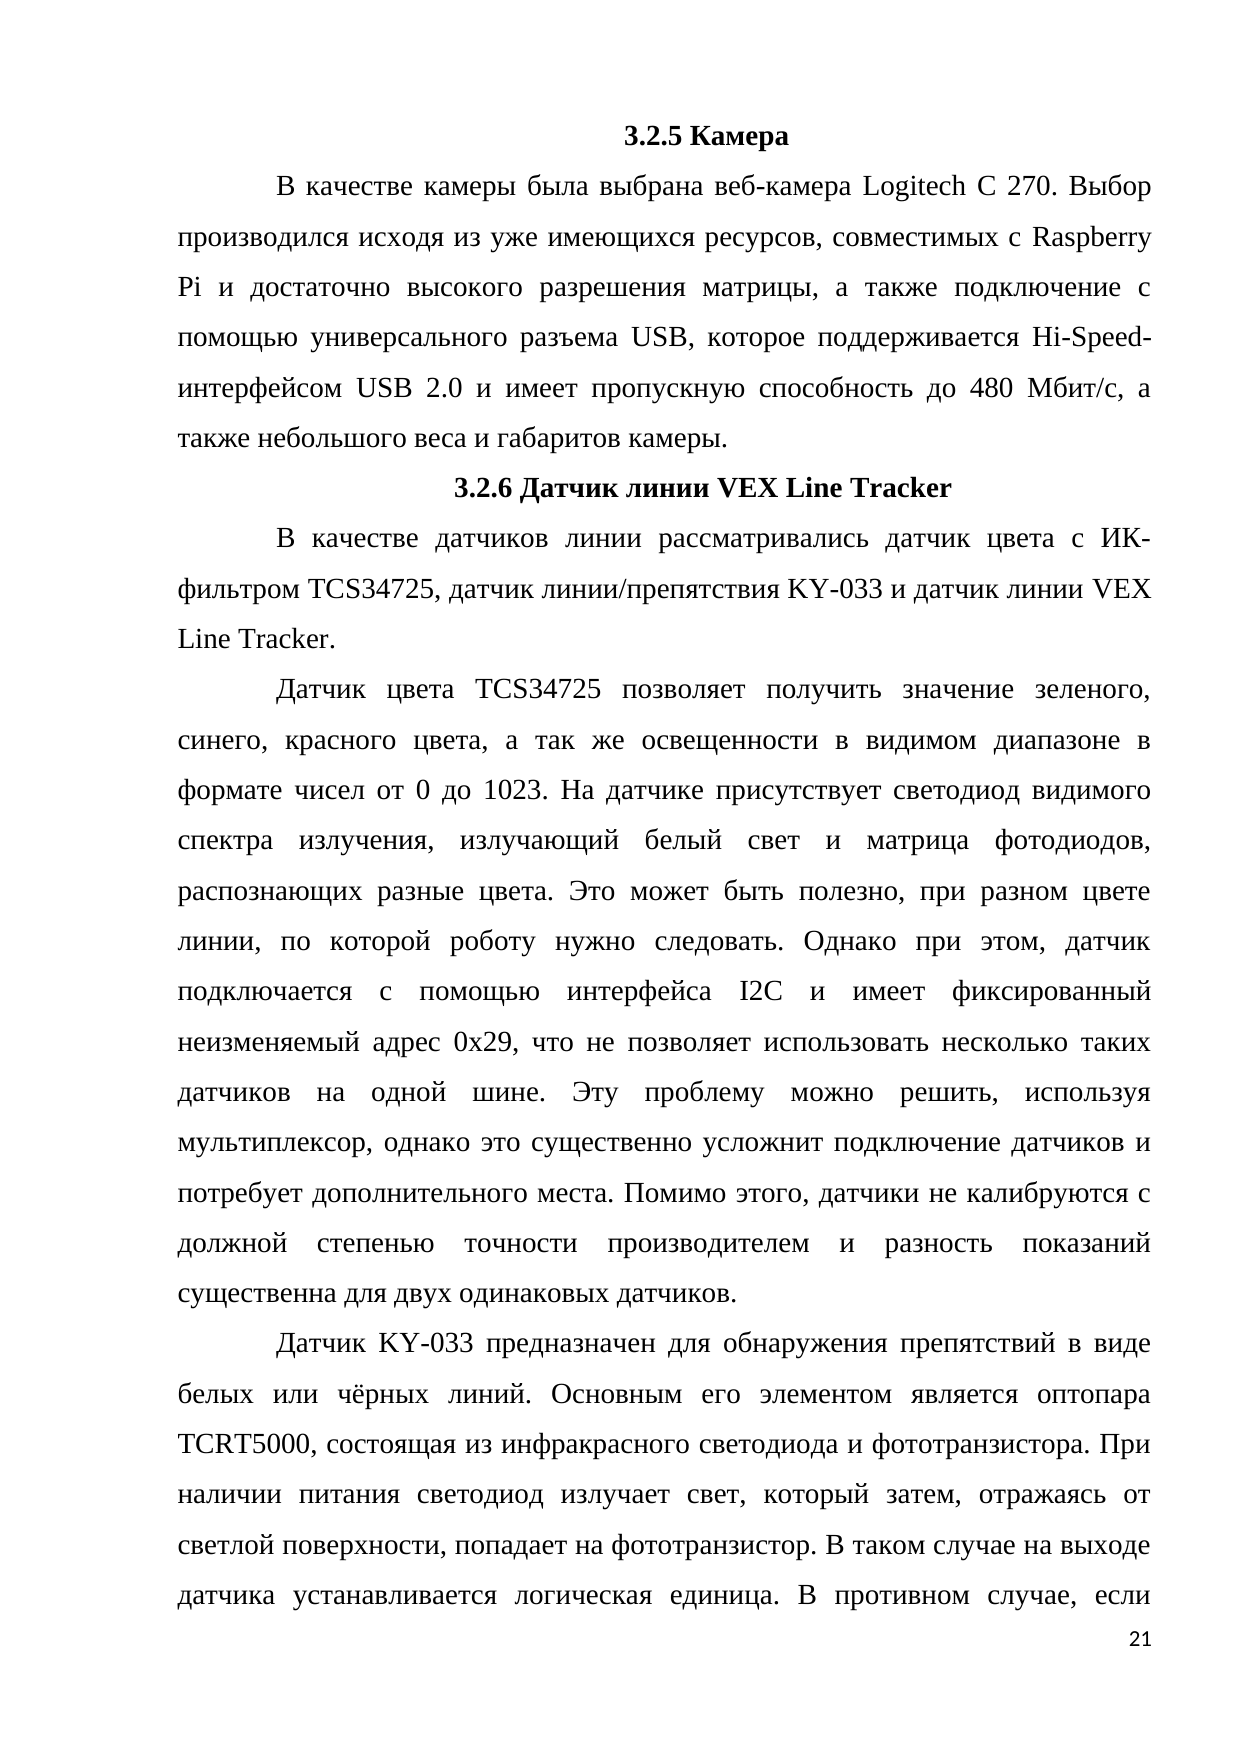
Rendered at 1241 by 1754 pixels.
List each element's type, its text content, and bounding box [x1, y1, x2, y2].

text В качестве камеры была выбрана веб-камера Logitech C 270. Выбор производился исходя из уже имеющихся ресурсов, совместимых с Raspberry Pi и достаточно высокого разрешения матрицы, а также подключение с помощью универсального разъема USB, которое поддерживается Hi-Speed-интерфейсом USB 2.0 и имеет пропускную способность до 480 Мбит/с, а также небольшого веса и габаритов камеры. [177, 168, 1152, 453]
text В качестве датчиков линии рассматривались датчик цвета с ИК-фильтром TCS34725, датчик линии/препятствия KY-033 и датчик линии VEX Line Tracker. [177, 521, 1152, 655]
subtitle 3.2.5 Камера [195, 118, 1152, 152]
subtitle 3.2.6 Датчик линии VEX Line Tracker [195, 470, 1152, 504]
text Датчик цвета TCS34725 позволяет получить значение зеленого, синего, красного цвета, а так же освещенности в видимом диапазоне в формате чисел от 0 до 1023. На датчике присутствует светодиод видимого спектра излучения, излучающий белый свет и матрица фотодиодов, распознающих разные цвета. Это может быть полезно, при разном цвете линии, по которой роботу нужно следовать. Однако при этом, датчик подключается с помощью интерфейса I2C и имеет фиксированный неизменяемый адрес 0x29, что не позволяет использовать несколько таких датчиков на одной шине. Эту проблему можно решить, используя мультиплексор, однако это существенно усложнит подключение датчиков и потребует дополнительного места. Помимо этого, датчики не калибруются с должной степенью точности производителем и разность показаний существенна для двух одинаковых датчиков. [177, 672, 1152, 1309]
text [177, 1326, 1152, 1611]
